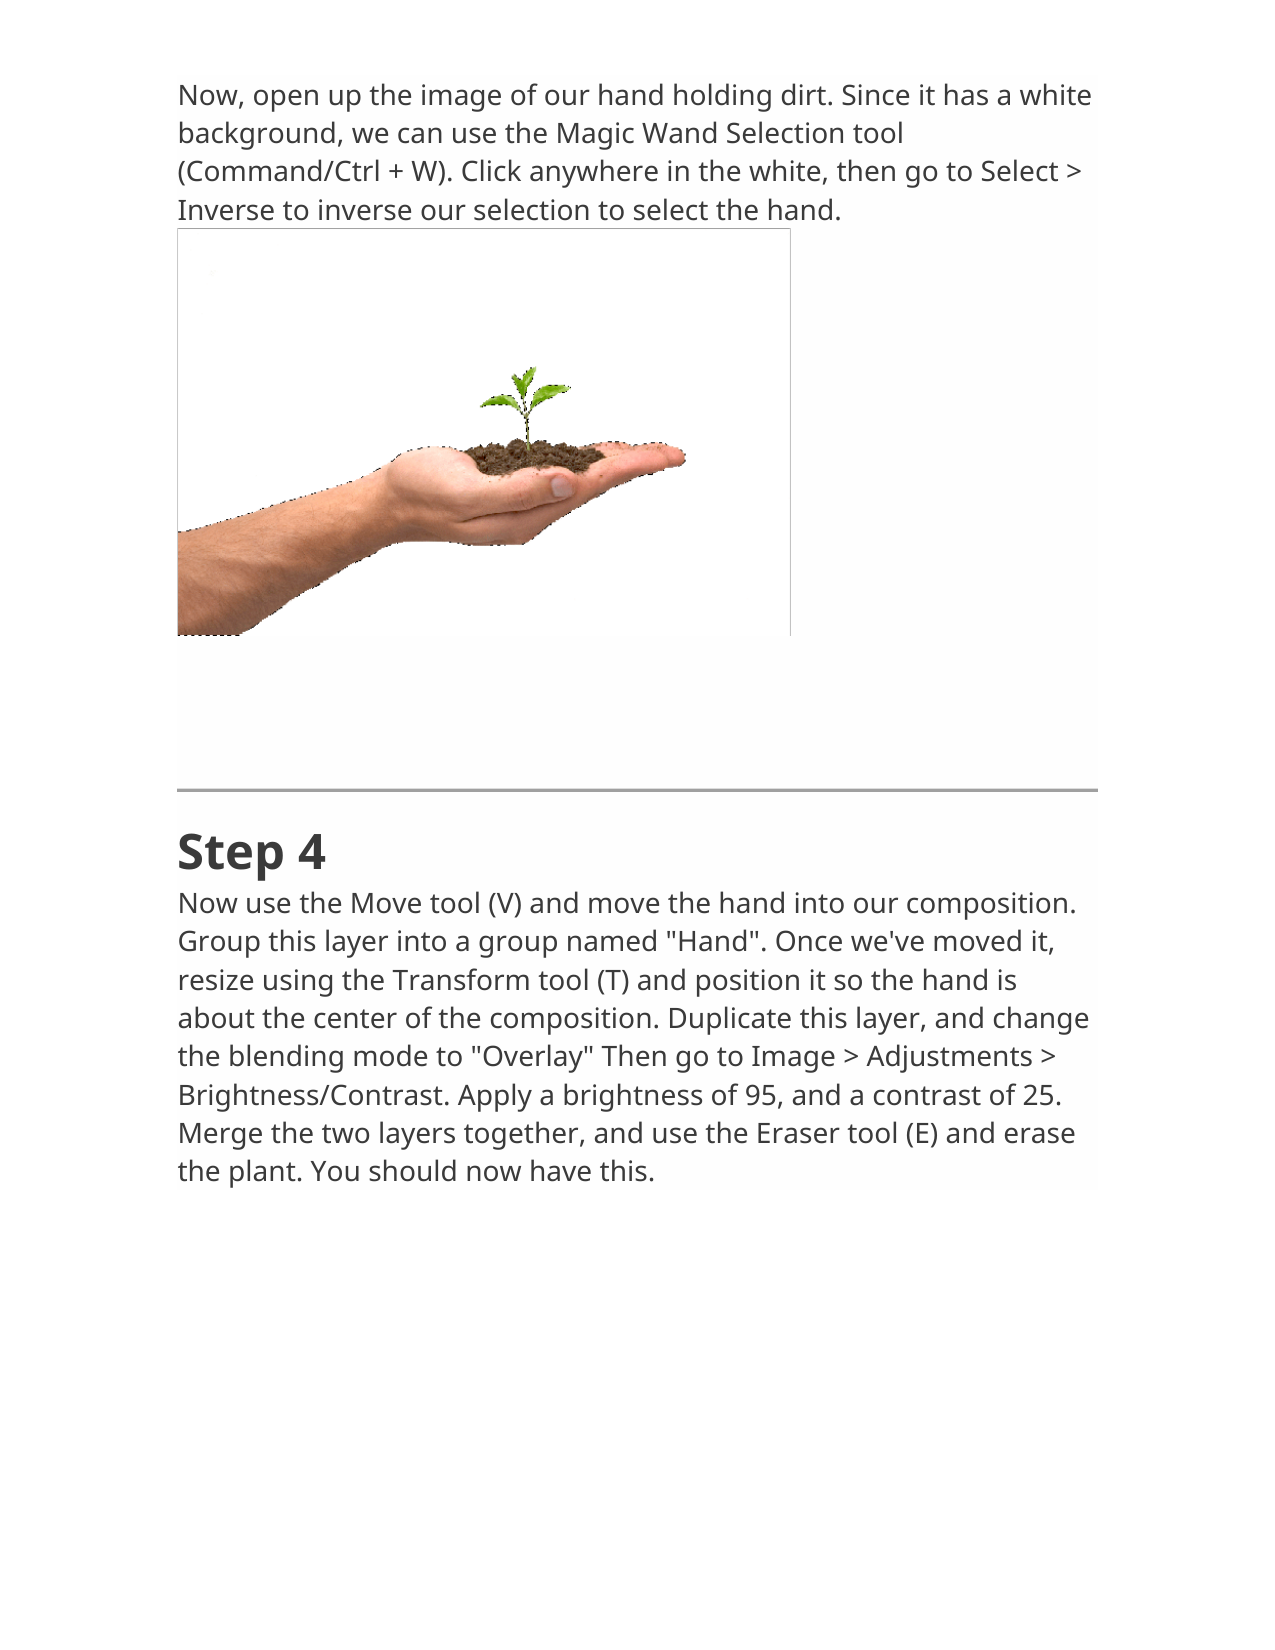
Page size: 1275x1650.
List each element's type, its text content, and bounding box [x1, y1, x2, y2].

picture [177, 228, 791, 636]
text Now, open up the image of our hand holding dirt. Since it has a white background, we can use the Magic Wand Selection tool (Command/Ctrl + W). Click anywhere in the white, then go to Select > Inverse to inverse our selection to select the hand. [177, 75, 1098, 228]
text Step 4 [177, 817, 1098, 883]
text Now use the Move tool (V) and move the hand into our composition. Group this layer into a group named "Hand". Once we've moved it, resize using the Transform tool (T) and position it so the hand is about the center of the composition. Duplicate this layer, and change the blending mode to "Overlay" Then go to Image > Adjustments > Brightness/Contrast. Apply a brightness of 95, and a contrast of 25. Merge the two layers together, and use the Eraser tool (E) and erase the plant. You should now have this. [177, 883, 1098, 1190]
